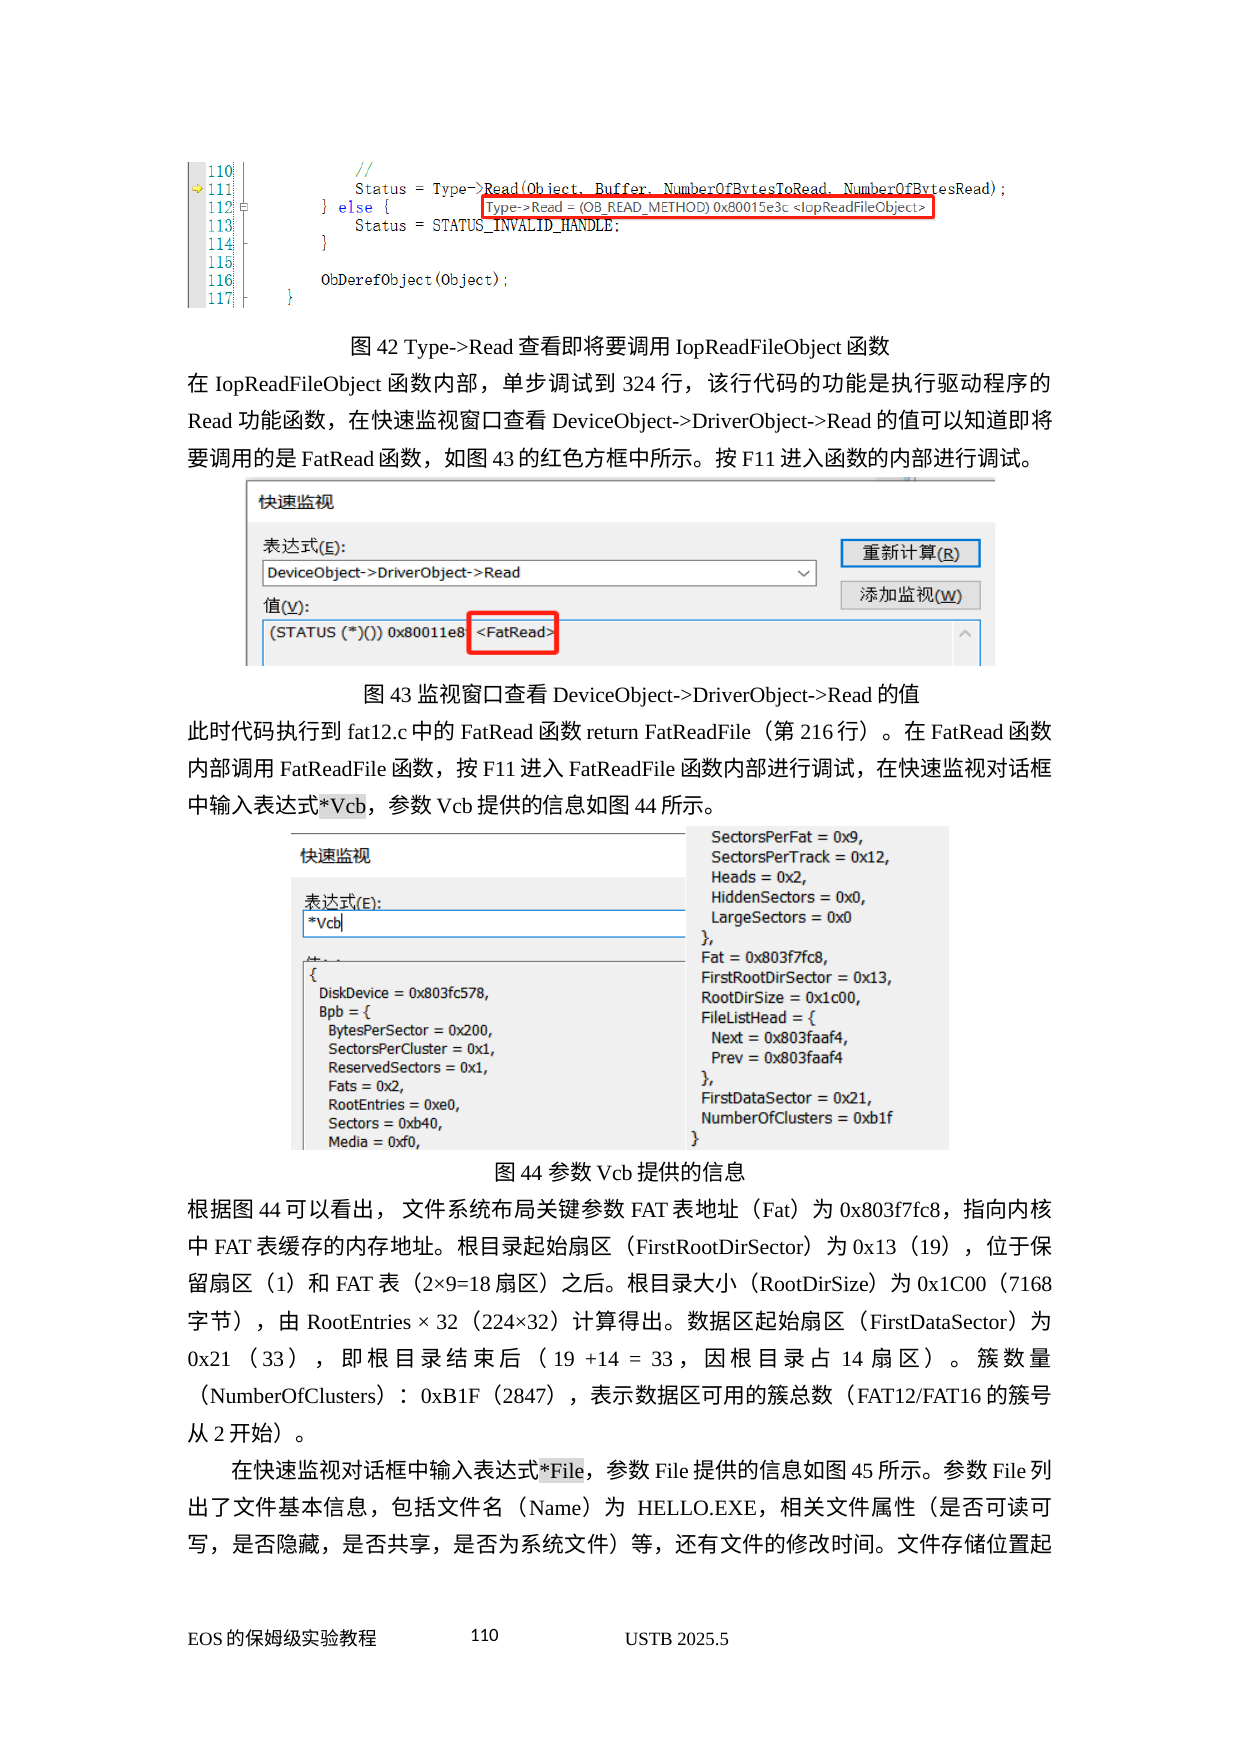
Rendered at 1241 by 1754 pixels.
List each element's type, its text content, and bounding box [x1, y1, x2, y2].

list 在IopReadFileObject函数内部，单步调试到324行，该行代码的功能是执行驱动程序的Read 功能函数，在快速监视窗口查看DeviceObject->DriverObject->Read的值可以知道即将要调用的是FatRead函数，如图43的红色方框中所示。按F11进入函数的内部进行调试。 [187, 366, 1053, 473]
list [187, 1452, 1053, 1559]
list 图43 监视窗口查看DeviceObject->DriverObject->Read的值 [187, 676, 1053, 709]
list 图44 参数Vcb提供的信息 [187, 1154, 1053, 1187]
list 图42 Type->Read查看即将要调用IopReadFileObject函数 [187, 328, 1053, 361]
picture [291, 826, 950, 1150]
list 根据图44可以看出， 文件系统布局关键参数FAT表地址（Fat）为0x803f7fc8，指向内核中FAT表缓存的内存地址。根目录起始扇区（FirstRootDirSector）为0x13（19），位于保留扇区（1）和 FAT 表（2×9=18扇区）之后。根目录大小（RootDirSize）为0x1C00（7168 字节），由 RootEntries × 32（224×32）计算得出。数据区起始扇区（FirstDataSector）为0x21（33），即根目录结束后（19 +14 = 33，因根目录占14扇区）。簇数量（NumberOfClusters）：0xB1F（2847），表示数据区可用的簇总数（FAT12/FAT16的簇号从2开始）。 [187, 1191, 1053, 1448]
list 此时代码执行到fat12.c中的FatRead函数return FatReadFile（第216行）。在FatRead函数内部调用FatReadFile函数，按F11进入FatReadFile函数内部进行调试，在快速监视对话框中输入表达式*Vcb，参数Vcb提供的信息如图44所示。 [187, 713, 1053, 821]
picture [187, 162, 1053, 308]
picture [245, 477, 995, 666]
